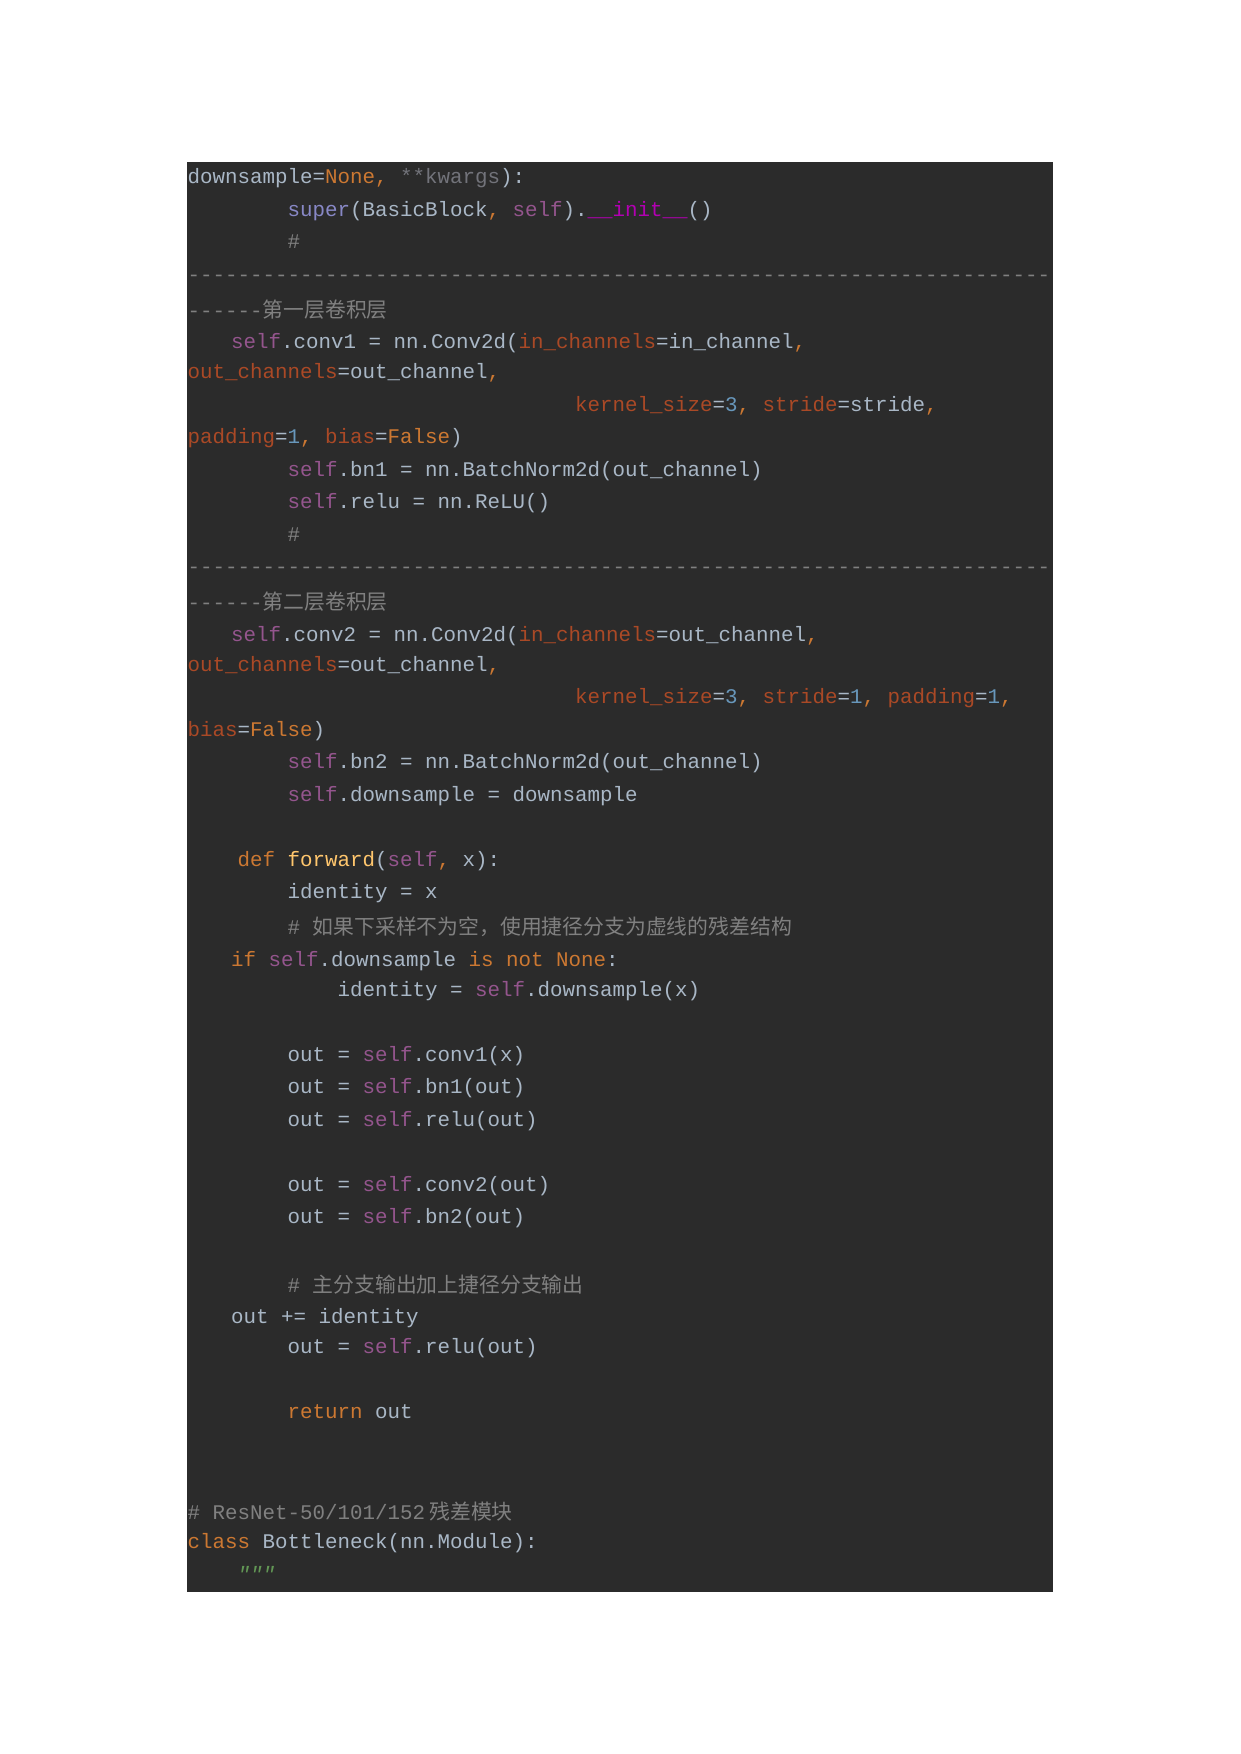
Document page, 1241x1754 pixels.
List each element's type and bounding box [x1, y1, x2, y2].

text [187, 162, 1053, 1592]
